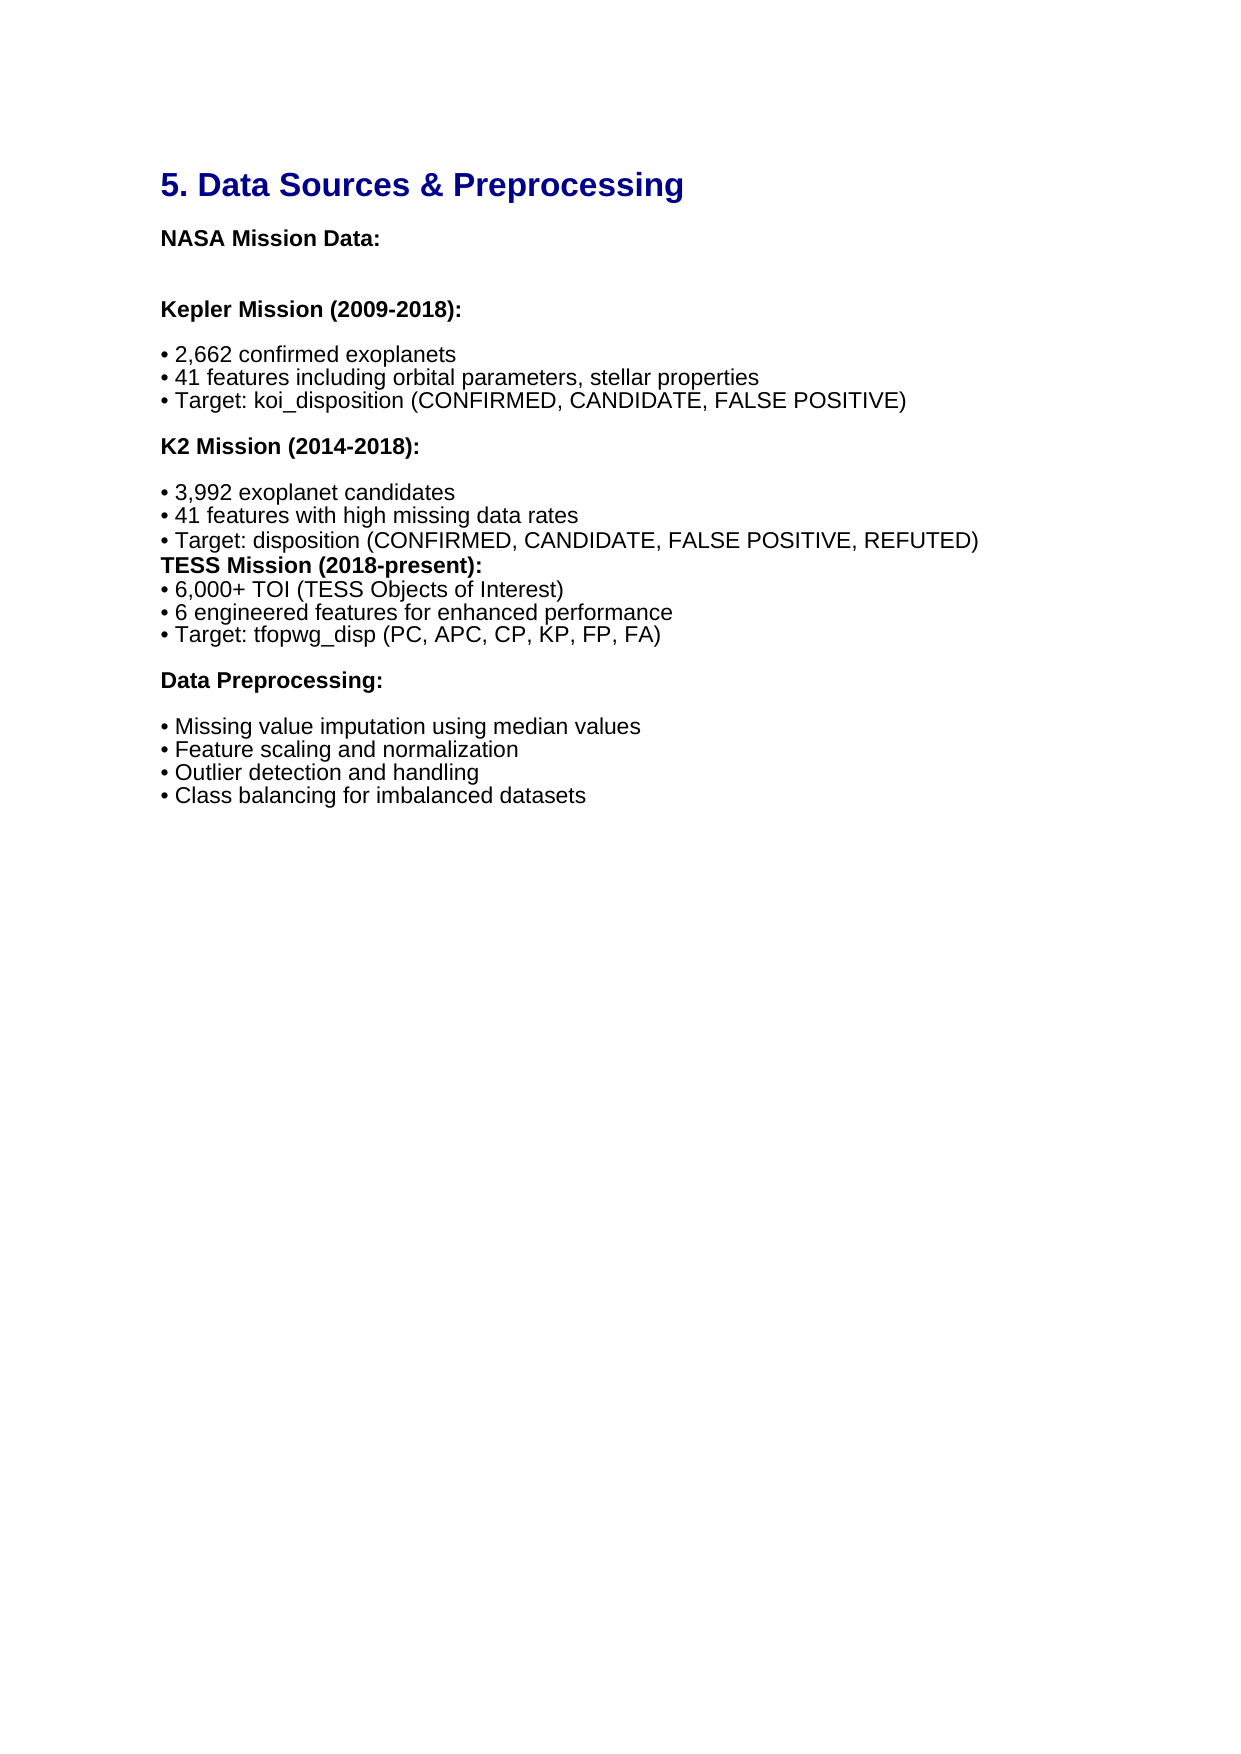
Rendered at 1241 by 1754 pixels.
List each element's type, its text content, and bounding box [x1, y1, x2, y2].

text • 41 features with high missing data rates [160, 505, 1188, 528]
text • 41 features including orbital parameters, stellar properties [160, 367, 1188, 390]
text • Target: koi_disposition (CONFIRMED, CANDIDATE, FALSE POSITIVE) [160, 390, 1188, 413]
text • Feature scaling and normalization [160, 739, 1188, 762]
text • Target: tfopwg_disp (PC, APC, CP, KP, FP, FA) [160, 624, 1188, 647]
text • Outlier detection and handling [160, 762, 1188, 785]
text • 6 engineered features for enhanced performance [160, 602, 1188, 624]
text NASA Mission Data: [160, 228, 1188, 251]
text • Target: disposition (CONFIRMED, CANDIDATE, FALSE POSITIVE, REFUTED) TESS Mission (2018-present): [160, 528, 996, 579]
text • 3,992 exoplanet candidates [160, 482, 1188, 505]
text 5. Data Sources & Preprocessing [160, 169, 1188, 203]
text • 6,000+ TOI (TESS Objects of Interest) [160, 579, 1188, 602]
text • Missing value imputation using median values [160, 716, 1188, 739]
text • 2,662 confirmed exoplanets [160, 344, 1188, 367]
text Data Preprocessing: [160, 670, 1188, 693]
text • Class balancing for imbalanced datasets [160, 785, 1188, 808]
text Kepler Mission (2009-2018): [160, 299, 1188, 322]
text K2 Mission (2014-2018): [160, 436, 1188, 459]
